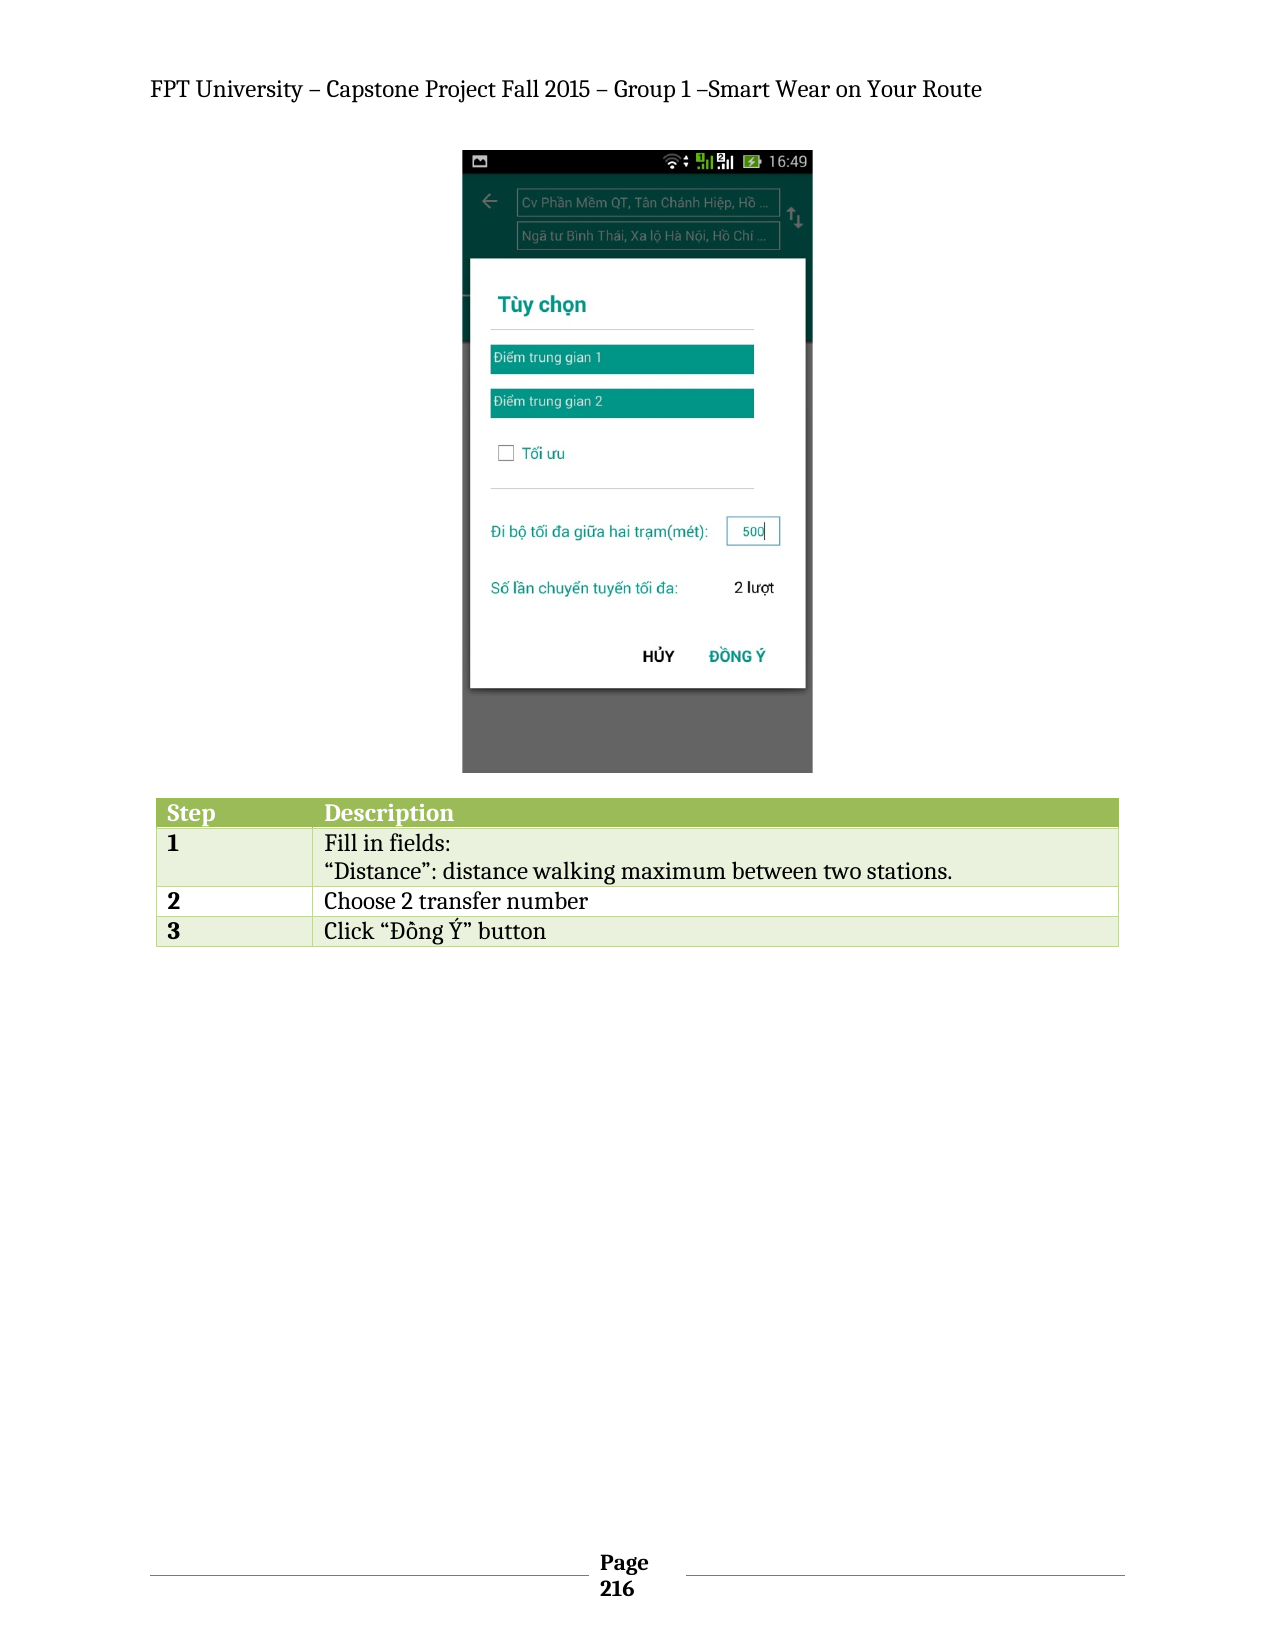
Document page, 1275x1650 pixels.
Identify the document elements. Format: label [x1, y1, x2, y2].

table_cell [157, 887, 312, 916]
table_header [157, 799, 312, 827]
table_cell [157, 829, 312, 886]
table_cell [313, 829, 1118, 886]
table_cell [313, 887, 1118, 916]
picture [462, 150, 813, 773]
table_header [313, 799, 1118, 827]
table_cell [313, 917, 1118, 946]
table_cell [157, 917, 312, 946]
